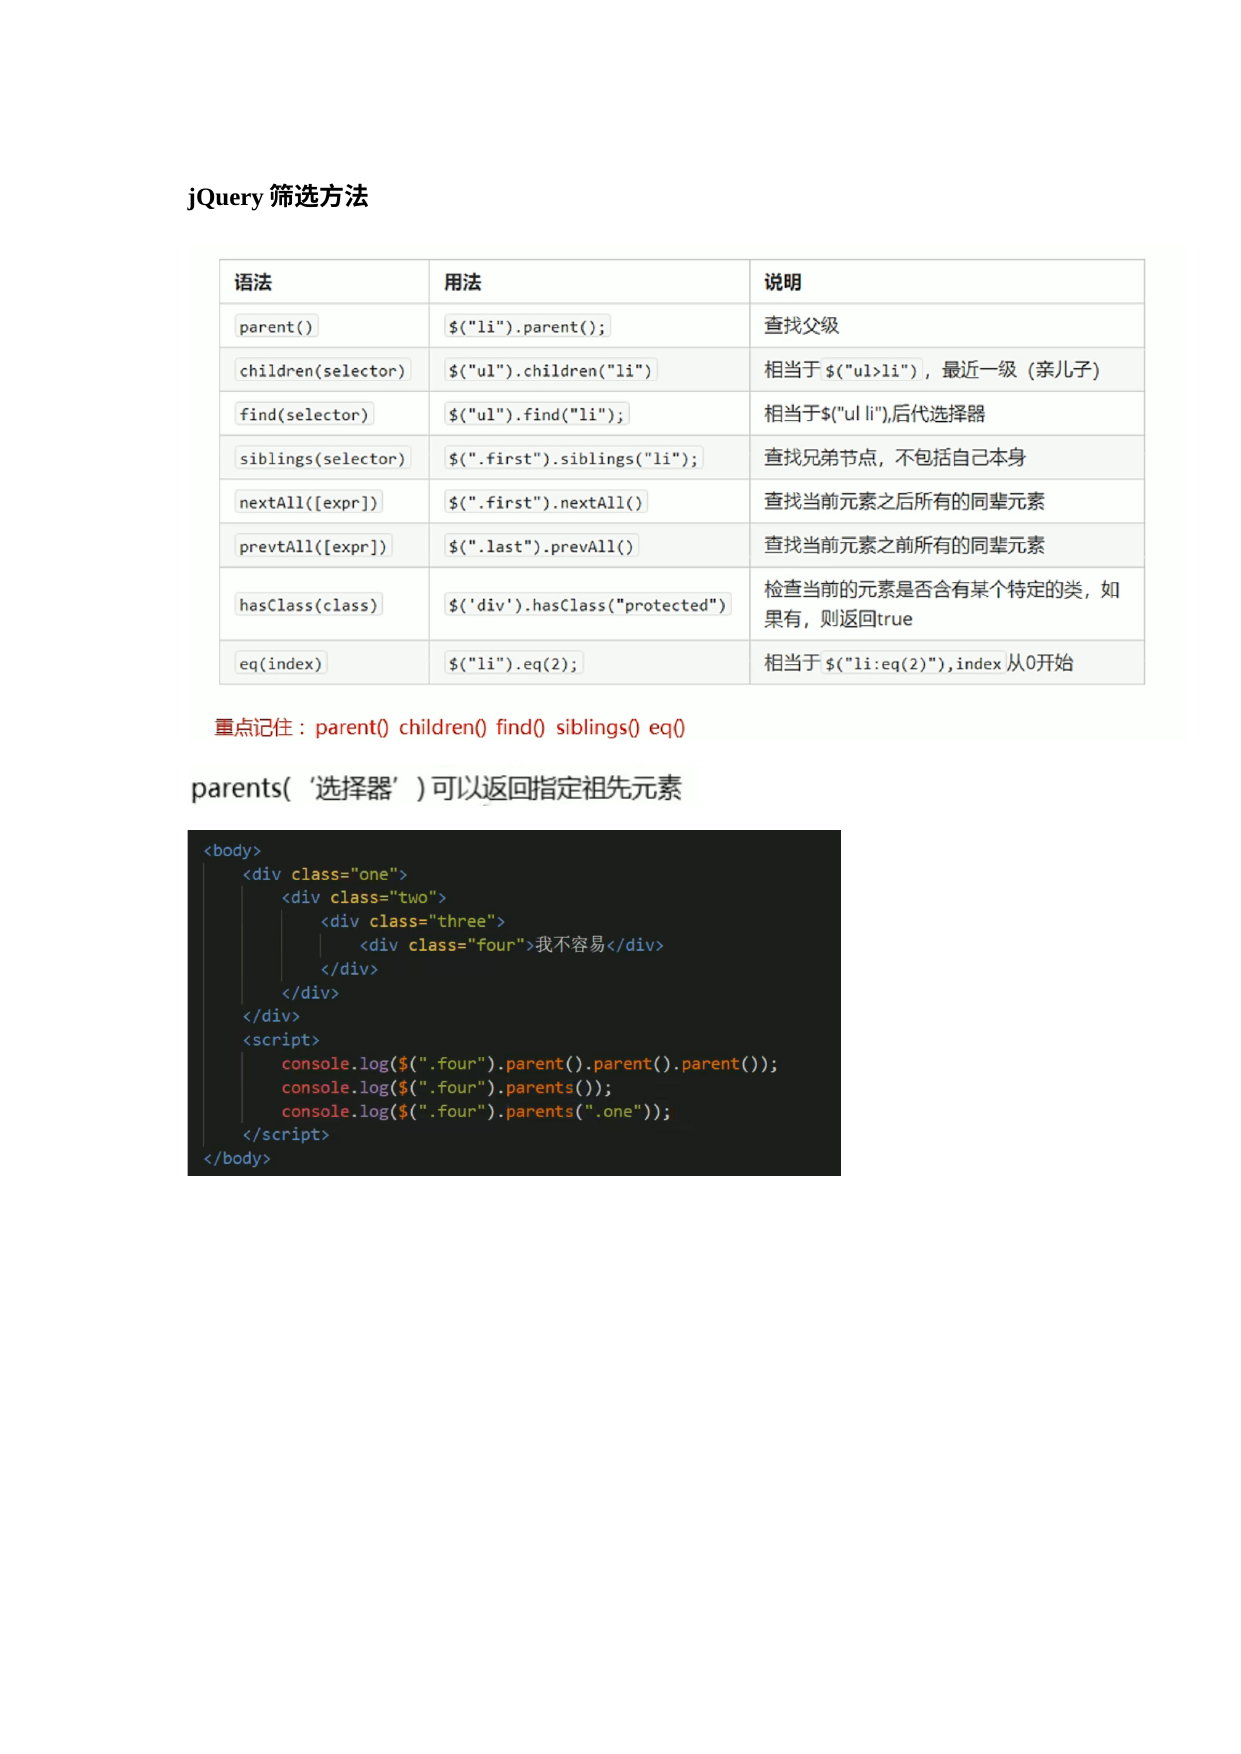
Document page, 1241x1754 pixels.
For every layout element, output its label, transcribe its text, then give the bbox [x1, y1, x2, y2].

subtitle jQuery筛选方法 [187, 162, 1053, 227]
picture [187, 765, 701, 806]
picture [187, 245, 1188, 741]
picture [187, 830, 841, 1176]
